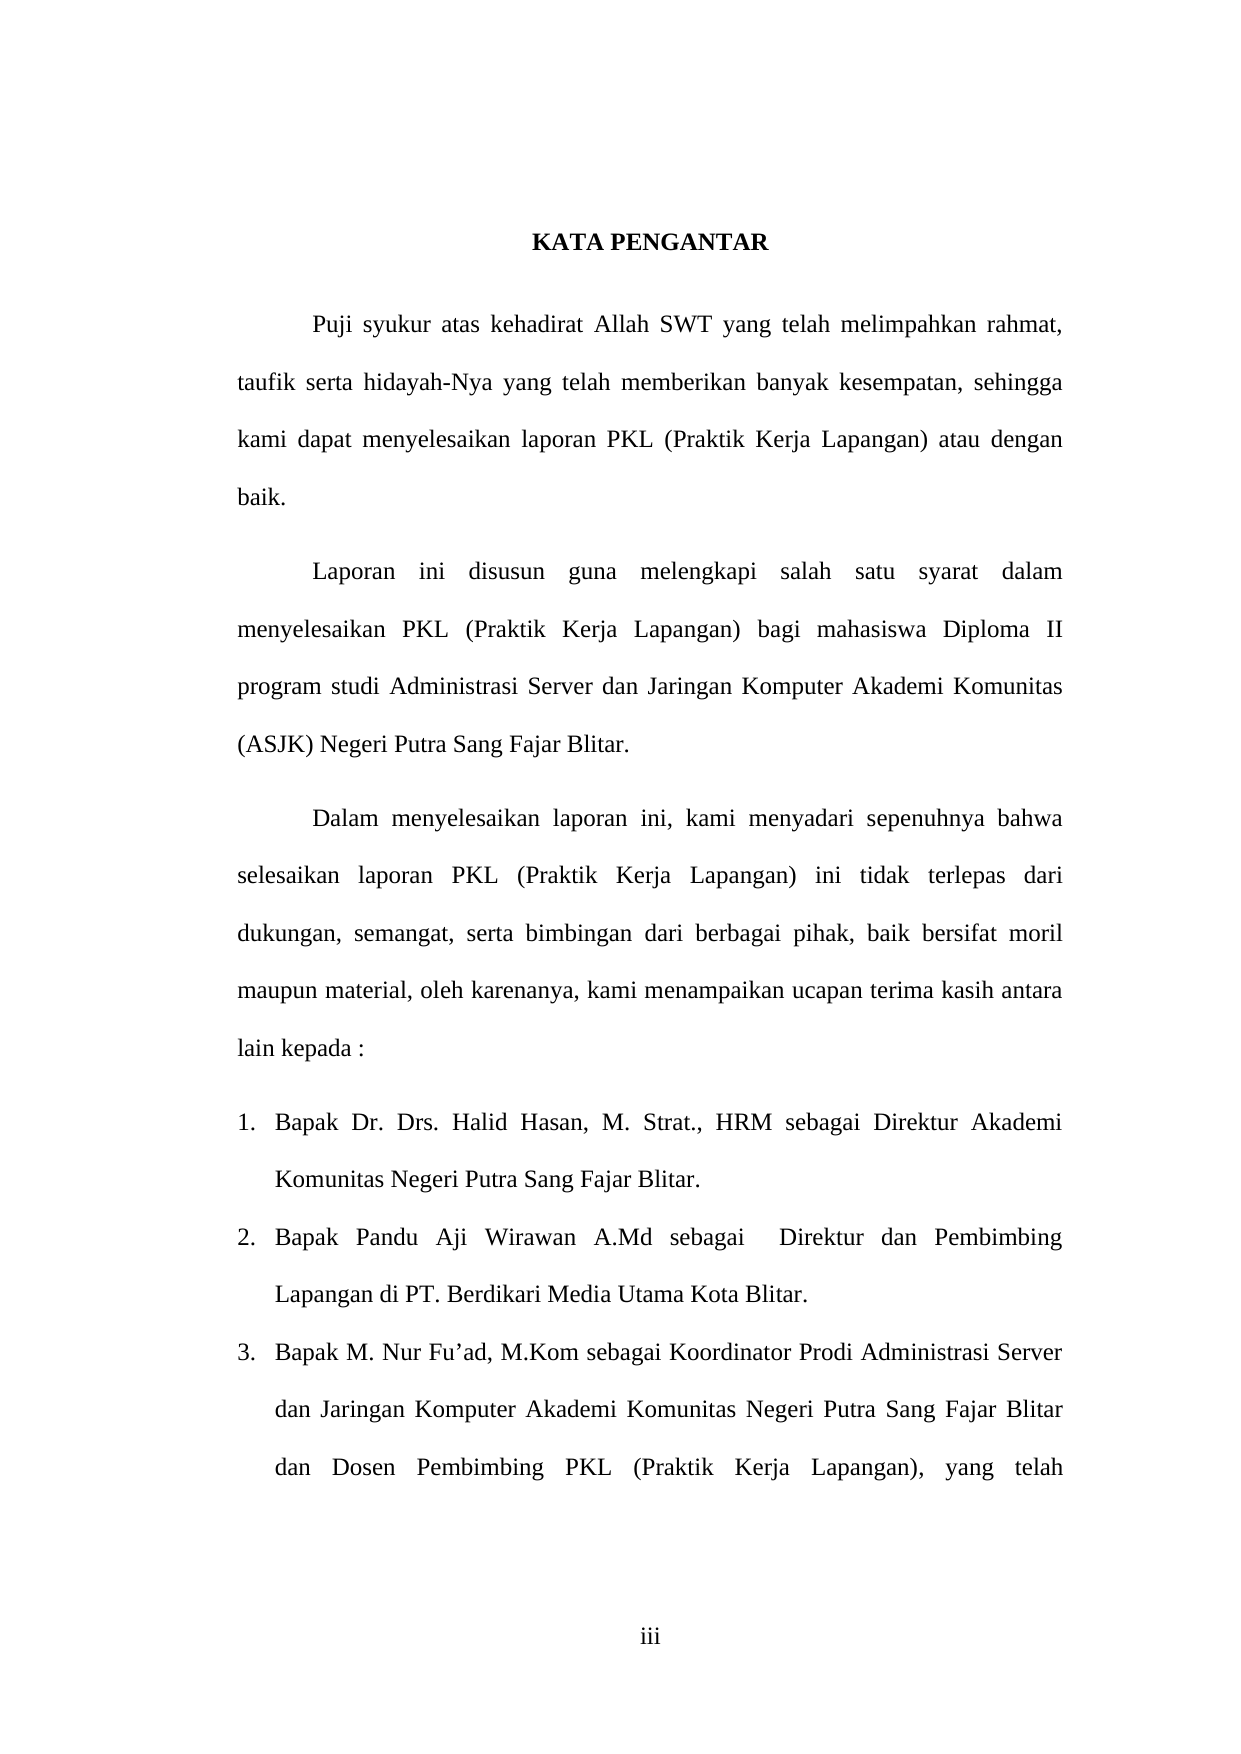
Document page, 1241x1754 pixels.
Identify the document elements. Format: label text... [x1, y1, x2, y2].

text Laporan ini disusun guna melengkapi salah satu syarat dalam menyelesaikan PKL (Praktik Kerja Lapangan) bagi mahasiswa Diploma II program studi Administrasi Server dan Jaringan Komputer Akademi Komunitas (ASJK) Negeri Putra Sang Fajar Blitar. [237, 556, 1063, 757]
subtitle KATA PENGANTAR [237, 227, 1063, 256]
list Bapak Pandu Aji Wirawan A.Md sebagai Direktur dan Pembimbing Lapangan di PT. Berdikari Media Utama Kota Blitar. [237, 1222, 1063, 1308]
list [237, 1337, 1063, 1481]
text Puji syukur atas kehadirat Allah SWT yang telah melimpahkan rahmat, taufik serta hidayah-Nya yang telah memberikan banyak kesempatan, sehingga kami dapat menyelesaikan laporan PKL (Praktik Kerja Lapangan) atau dengan baik. [237, 309, 1063, 511]
list Bapak Dr. Drs. Halid Hasan, M. Strat., HRM sebagai Direktur Akademi Komunitas Negeri Putra Sang Fajar Blitar. [237, 1107, 1063, 1193]
text Dalam menyelesaikan laporan ini, kami menyadari sepenuhnya bahwa selesaikan laporan PKL (Praktik Kerja Lapangan) ini tidak terlepas dari dukungan, semangat, serta bimbingan dari berbagai pihak, baik bersifat moril maupun material, oleh karenanya, kami menampaikan ucapan terima kasih antara lain kepada : [237, 803, 1063, 1062]
